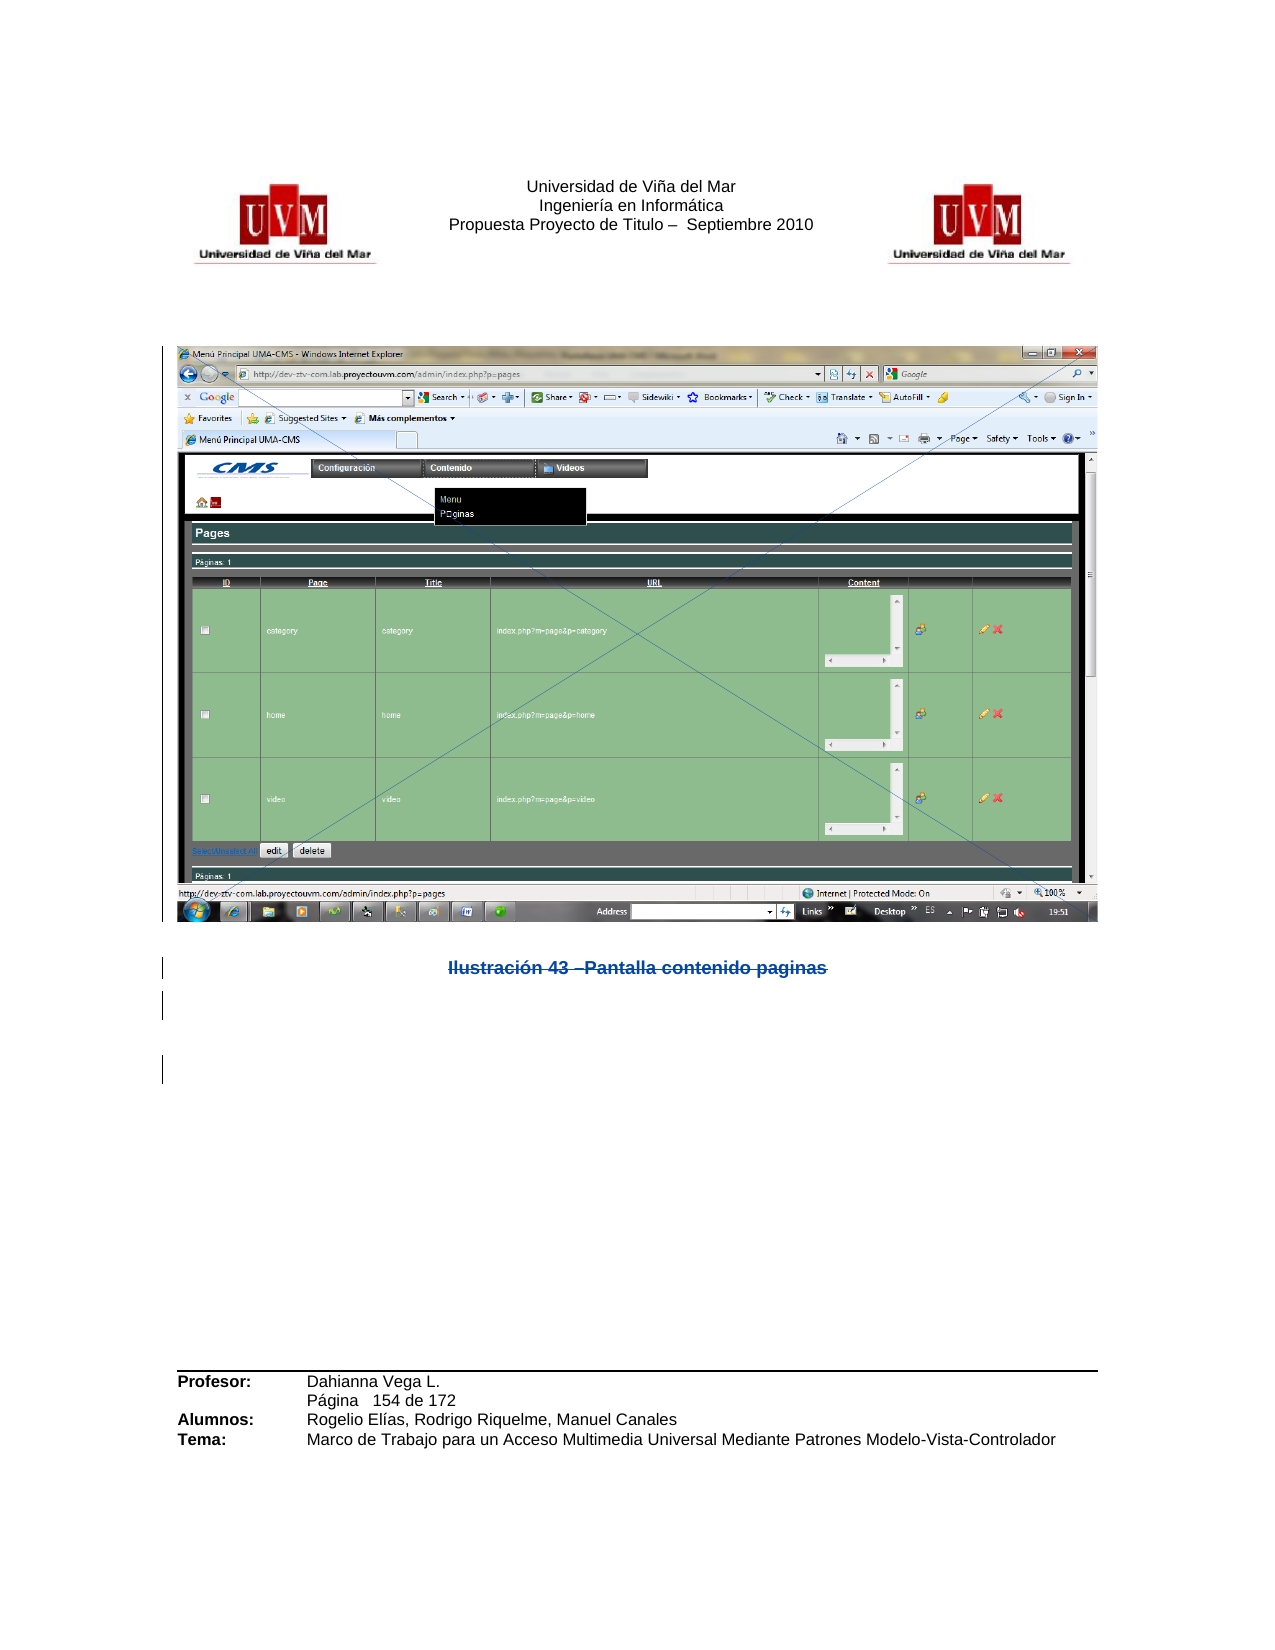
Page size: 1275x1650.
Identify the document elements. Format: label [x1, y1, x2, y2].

picture [177, 347, 635, 921]
picture [179, 346, 1096, 633]
picture [640, 347, 1098, 921]
picture [871, 176, 1084, 267]
picture [177, 176, 390, 267]
picture [179, 635, 1096, 922]
